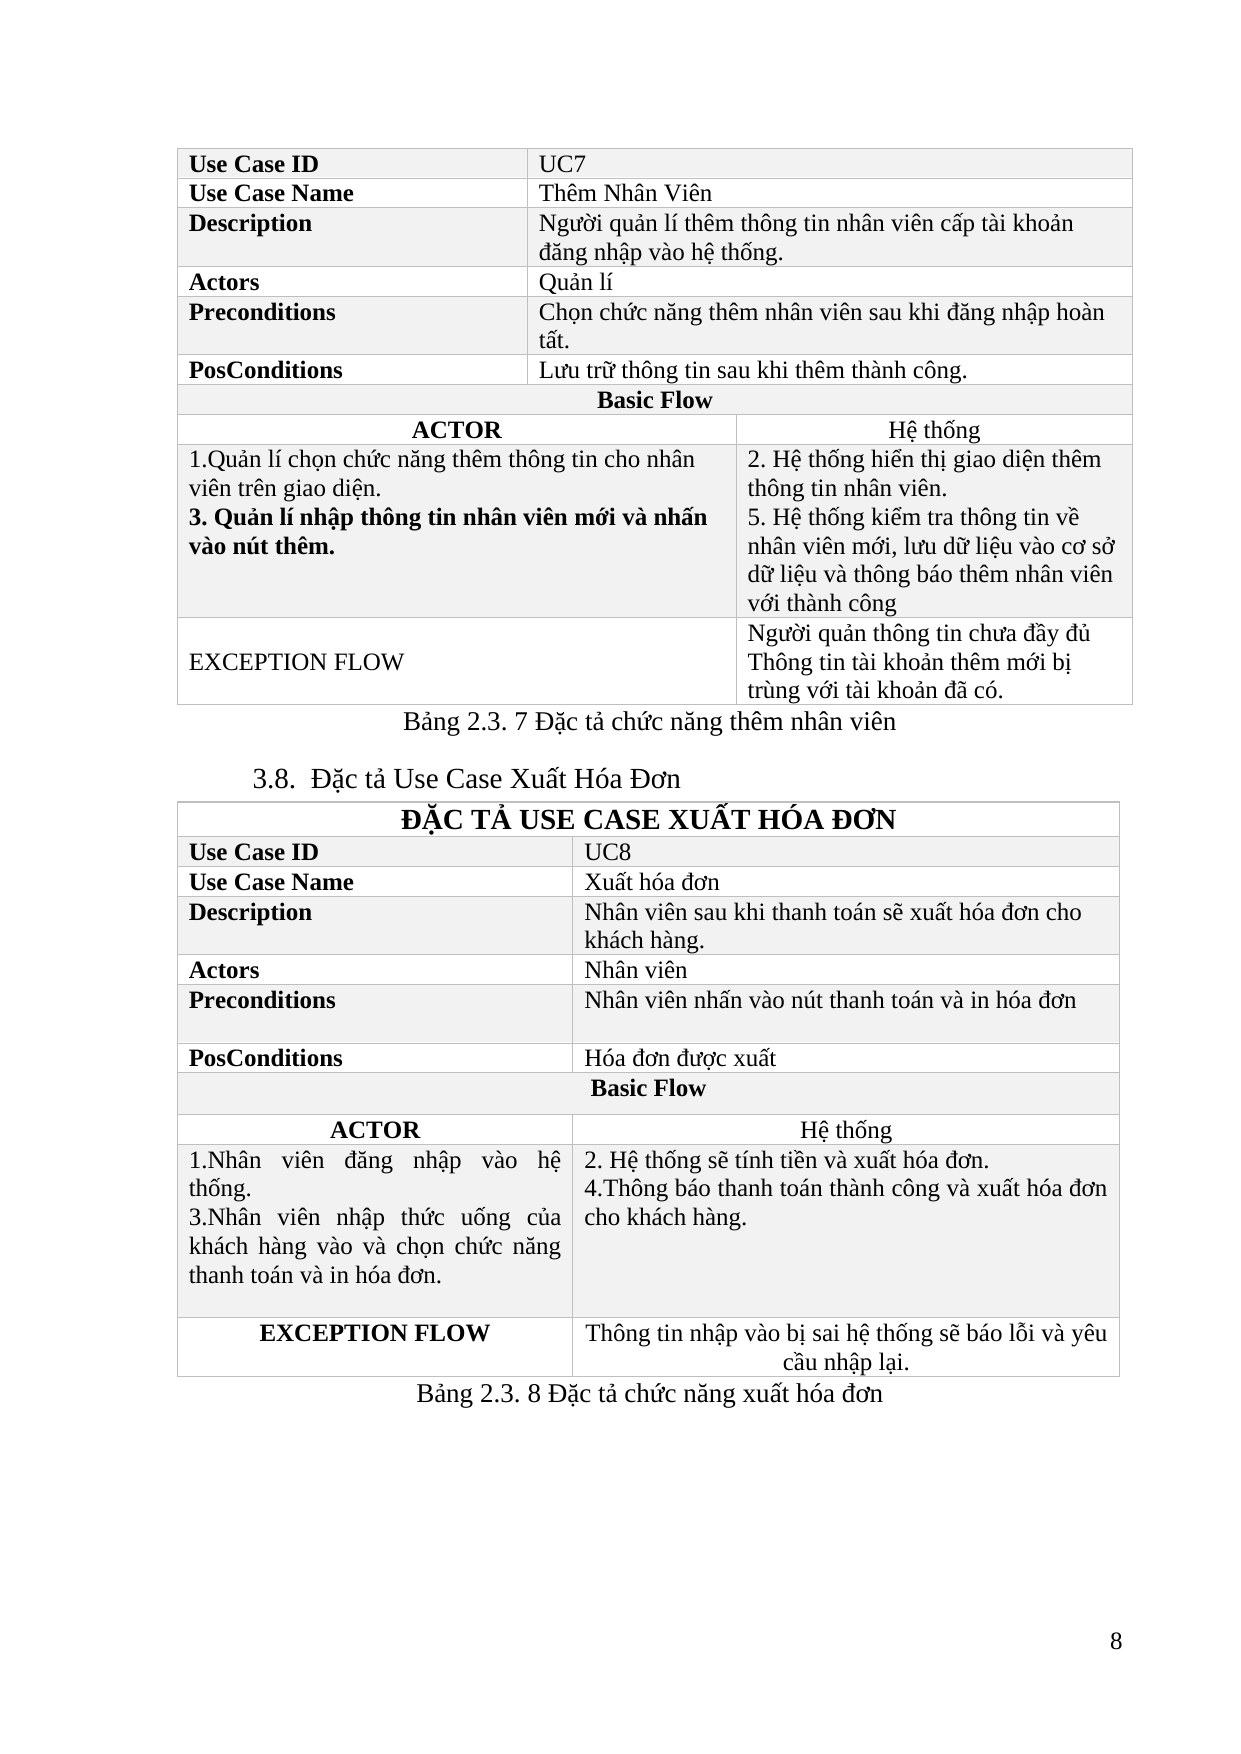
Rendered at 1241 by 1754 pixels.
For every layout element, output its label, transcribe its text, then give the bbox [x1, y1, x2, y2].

table_cell 1.Quản lí chọn chức năng thêm thông tin cho nhân viên trên giao diện. 3. Quản lí nhập thông tin nhân viên mới và nhấn vào nút thêm. [178, 445, 736, 617]
table_cell Description [178, 208, 527, 266]
table_cell Use Case ID [178, 149, 527, 177]
table_cell Nhân viên sau khi thanh toán sẽ xuất hóa đơn cho khách hàng. [573, 897, 1119, 954]
table_cell Description [178, 897, 572, 954]
table_cell EXCEPTION FLOW [178, 1318, 572, 1376]
table_cell Quản lí [528, 267, 1132, 296]
table_cell Use Case Name [178, 179, 527, 207]
table_cell Xuất hóa đơn [573, 867, 1119, 896]
table_header ĐẶC TẢ USE CASE XUẤT HÓA ĐƠN [178, 803, 1119, 836]
table_cell Người quản lí thêm thông tin nhân viên cấp tài khoản đăng nhập vào hệ thống. [528, 208, 1132, 266]
table_cell Thêm Nhân Viên [528, 179, 1132, 207]
table_cell Use Case Name [178, 867, 572, 896]
table_cell 2. Hệ thống hiển thị giao diện thêm thông tin nhân viên. 5. Hệ thống kiểm tra thông tin về nhân viên mới, lưu dữ liệu vào cơ sở dữ liệu và thông báo thêm nhân viên với thành công [737, 445, 1132, 617]
table_cell Use Case ID [178, 837, 572, 866]
table_cell Actors [178, 955, 572, 984]
table_cell Basic Flow [178, 1073, 1119, 1114]
text Bảng 2.3. 8 Đặc tả chức năng xuất hóa đơn [177, 1377, 1122, 1408]
table_cell Hóa đơn được xuất [573, 1044, 1119, 1072]
subtitle 3.8. Đặc tả Use Case Xuất Hóa Đơn [252, 762, 1122, 795]
table_cell ACTOR [178, 415, 736, 443]
table_cell Basic Flow [178, 385, 1132, 414]
table_cell UC7 [528, 149, 1132, 177]
table_cell 2. Hệ thống sẽ tính tiền và xuất hóa đơn. 4.Thông báo thanh toán thành công và xuất hóa đơn cho khách hàng. [573, 1145, 1119, 1317]
table_cell Lưu trữ thông tin sau khi thêm thành công. [528, 355, 1132, 384]
table_cell Preconditions [178, 297, 527, 354]
table_cell UC8 [573, 837, 1119, 866]
table_cell Hệ thống [573, 1115, 1119, 1144]
table_cell Preconditions [178, 985, 572, 1042]
table_cell Nhân viên [573, 955, 1119, 984]
table_cell Actors [178, 267, 527, 296]
table_cell EXCEPTION FLOW [178, 618, 736, 704]
table_cell Hệ thống [737, 415, 1132, 443]
table_cell 1.Nhân viên đăng nhập vào hệ thống. 3.Nhân viên nhập thức uống của khách hàng vào và chọn chức năng thanh toán và in hóa đơn. [178, 1145, 572, 1317]
table_cell Người quản thông tin chưa đầy đủ Thông tin tài khoản thêm mới bị trùng với tài khoản đã có. [737, 618, 1132, 704]
table_cell PosConditions [178, 1044, 572, 1072]
table_cell Nhân viên nhấn vào nút thanh toán và in hóa đơn [573, 985, 1119, 1042]
text Bảng 2.3. 7 Đặc tả chức năng thêm nhân viên [177, 705, 1122, 737]
table_cell ACTOR [178, 1115, 572, 1144]
table_cell Thông tin nhập vào bị sai hệ thống sẽ báo lỗi và yêu cầu nhập lại. [573, 1318, 1119, 1376]
table_cell Chọn chức năng thêm nhân viên sau khi đăng nhập hoàn tất. [528, 297, 1132, 354]
table_cell PosConditions [178, 355, 527, 384]
